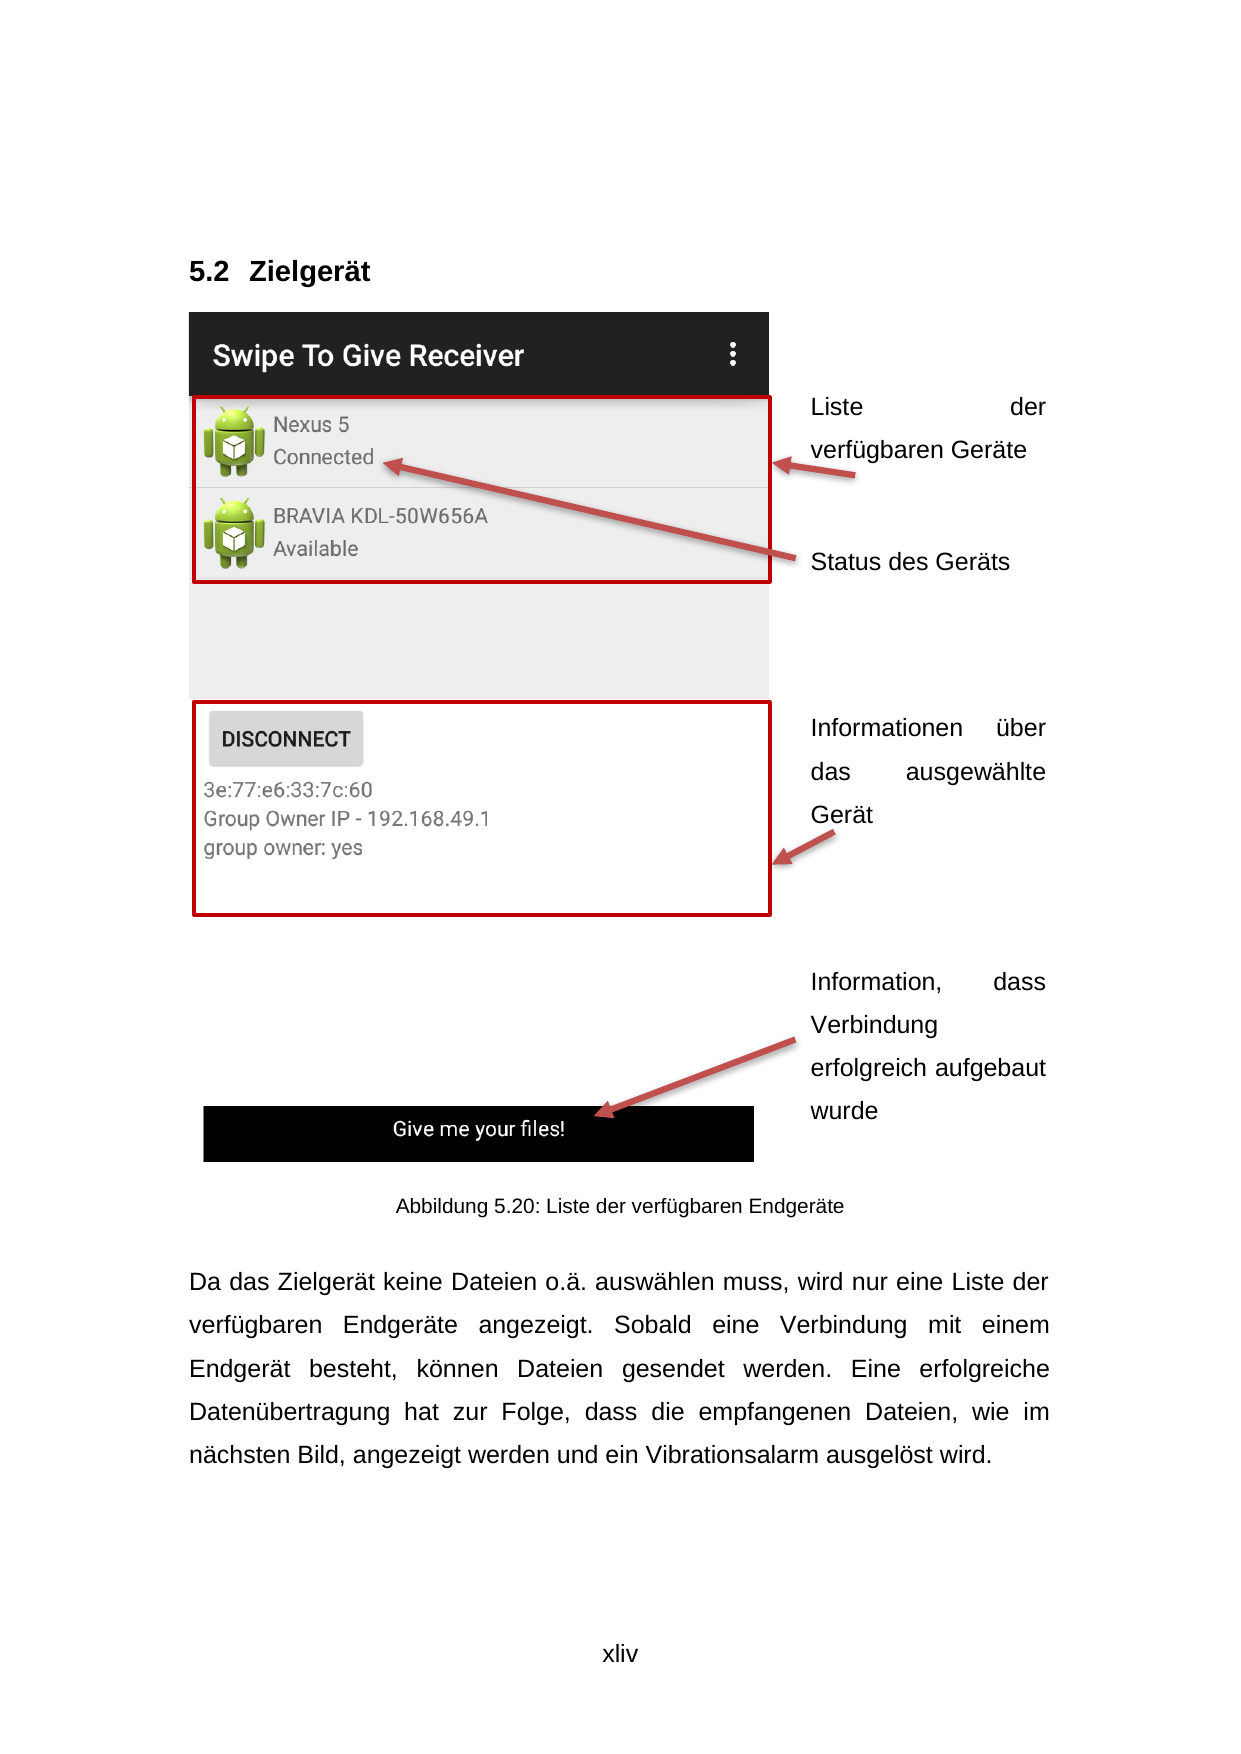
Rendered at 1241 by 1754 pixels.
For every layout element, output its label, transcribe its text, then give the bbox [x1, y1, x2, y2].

picture [196, 704, 768, 913]
text Da das Zielgerät keine Dateien o.ä. auswählen muss, wird nur eine Liste der verfügbaren Endgeräte angezeigt. Sobald eine Verbindung mit einem Endgerät besteht, können Dateien gesendet werden. Eine erfolgreiche Datenübertragung hat zur Folge, dass die empfangenen Dateien, wie im nächsten Bild, angezeigt werden und ein Vibrationsalarm ausgelöst wird. [189, 1267, 1051, 1469]
subtitle Zielgerät [189, 253, 1051, 287]
picture [188, 312, 769, 1169]
picture [196, 399, 768, 580]
